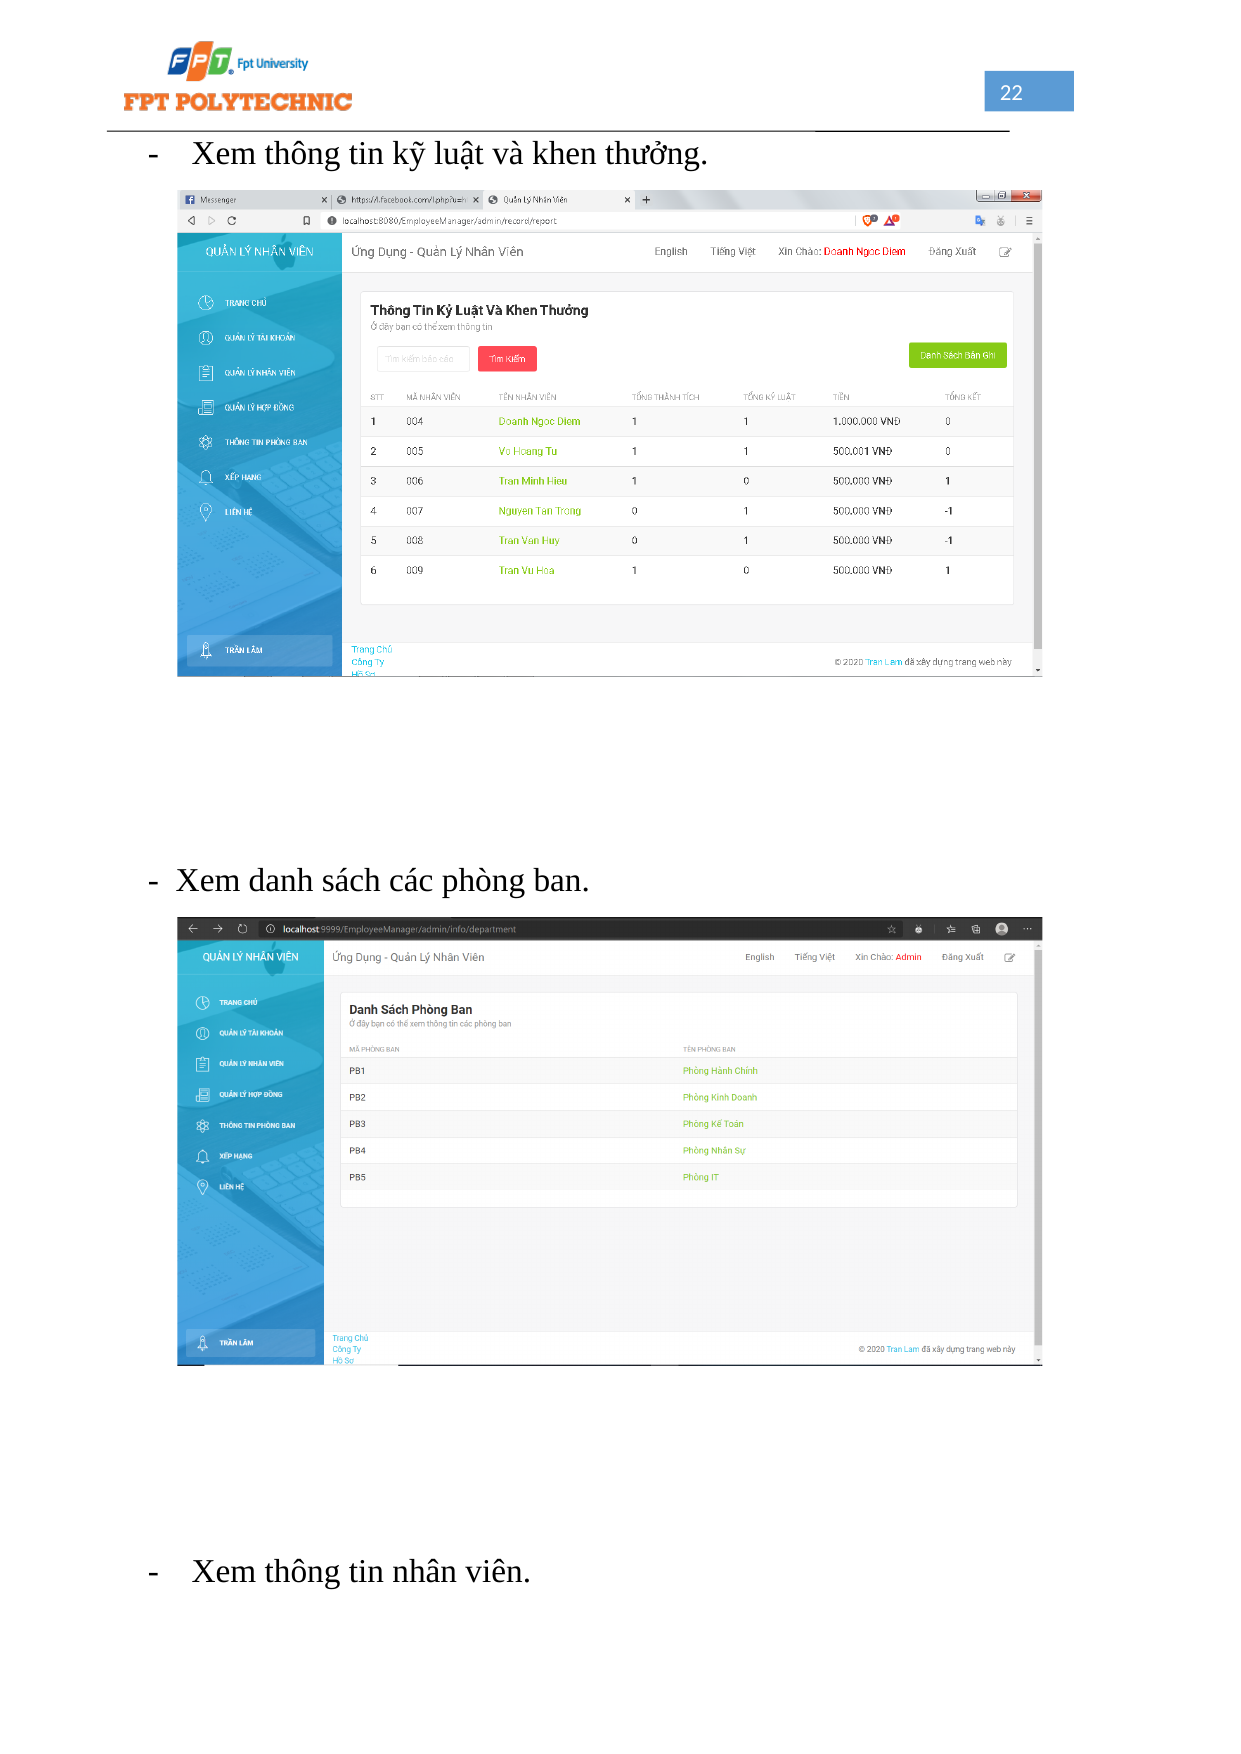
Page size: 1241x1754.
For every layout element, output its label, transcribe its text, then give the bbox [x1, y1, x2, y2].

list - Xem danh sách các phòng ban. [148, 860, 1053, 898]
picture [177, 190, 1043, 677]
list - Xem thông tin kỹ luật và khen thưởng. [148, 133, 1053, 171]
list - Xem thông tin nhân viên. [148, 1551, 1053, 1590]
picture [177, 917, 1043, 1366]
picture [117, 35, 367, 119]
